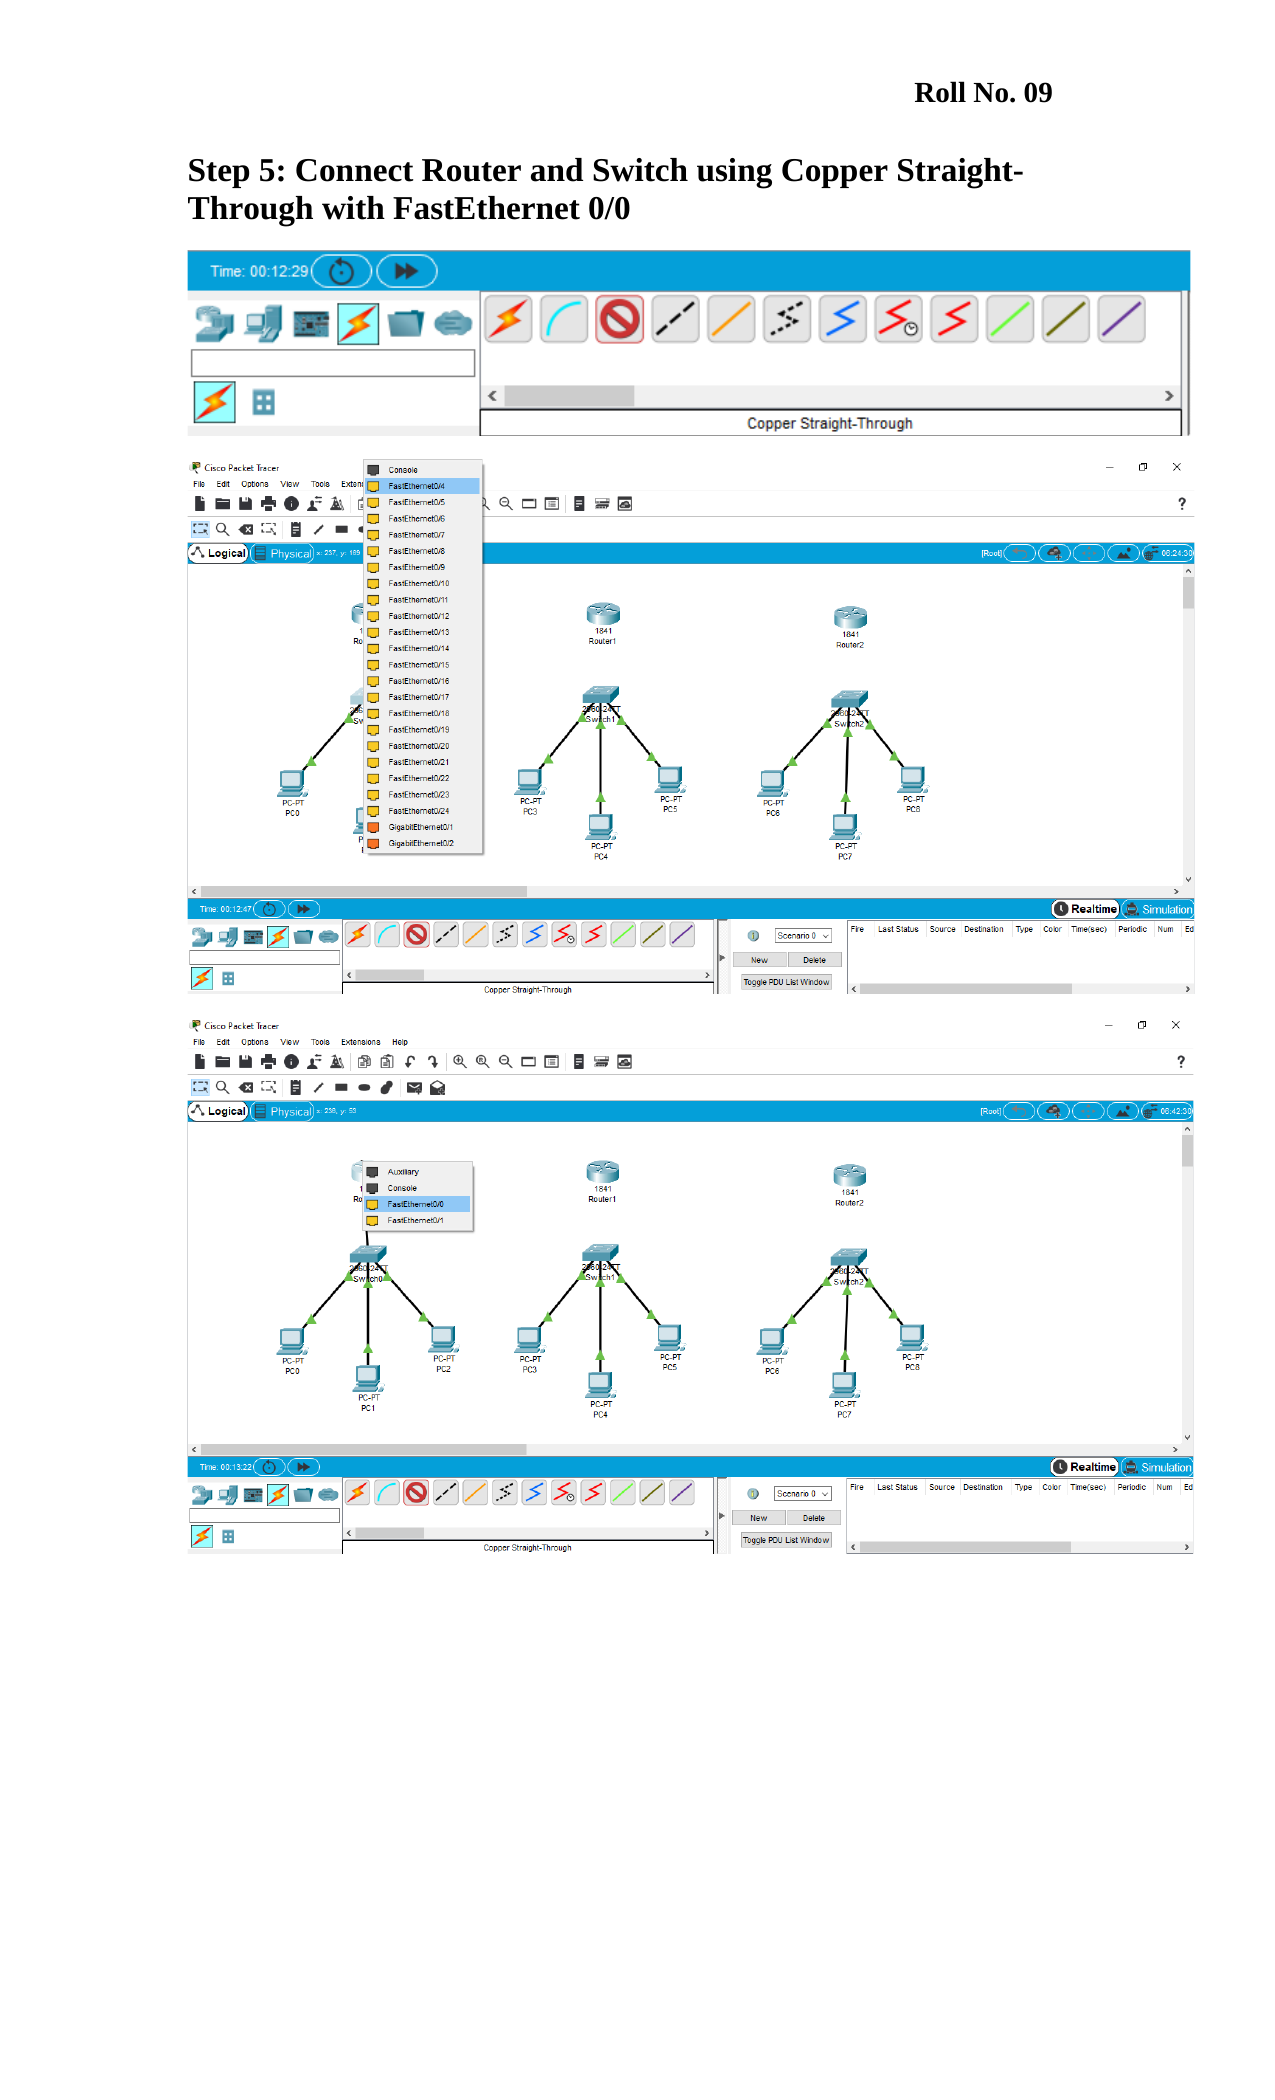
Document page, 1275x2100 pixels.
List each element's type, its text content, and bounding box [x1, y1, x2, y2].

picture [228, 269, 241, 276]
picture [396, 264, 417, 278]
picture [298, 1464, 307, 1470]
picture [187, 1018, 1194, 1554]
picture [251, 266, 257, 275]
picture [1048, 547, 1061, 561]
picture [298, 906, 308, 912]
picture [1124, 1466, 1137, 1473]
picture [1047, 1105, 1060, 1119]
picture [187, 291, 1191, 436]
picture [187, 459, 1195, 994]
picture [1145, 552, 1152, 561]
picture [293, 266, 308, 275]
text Step 5: Connect Router and Switch using Copper Straight-Through with FastEthernet 0/0 [187, 150, 1087, 227]
picture [1125, 908, 1138, 915]
picture [213, 266, 217, 276]
picture [1144, 1110, 1151, 1119]
picture [260, 266, 266, 276]
